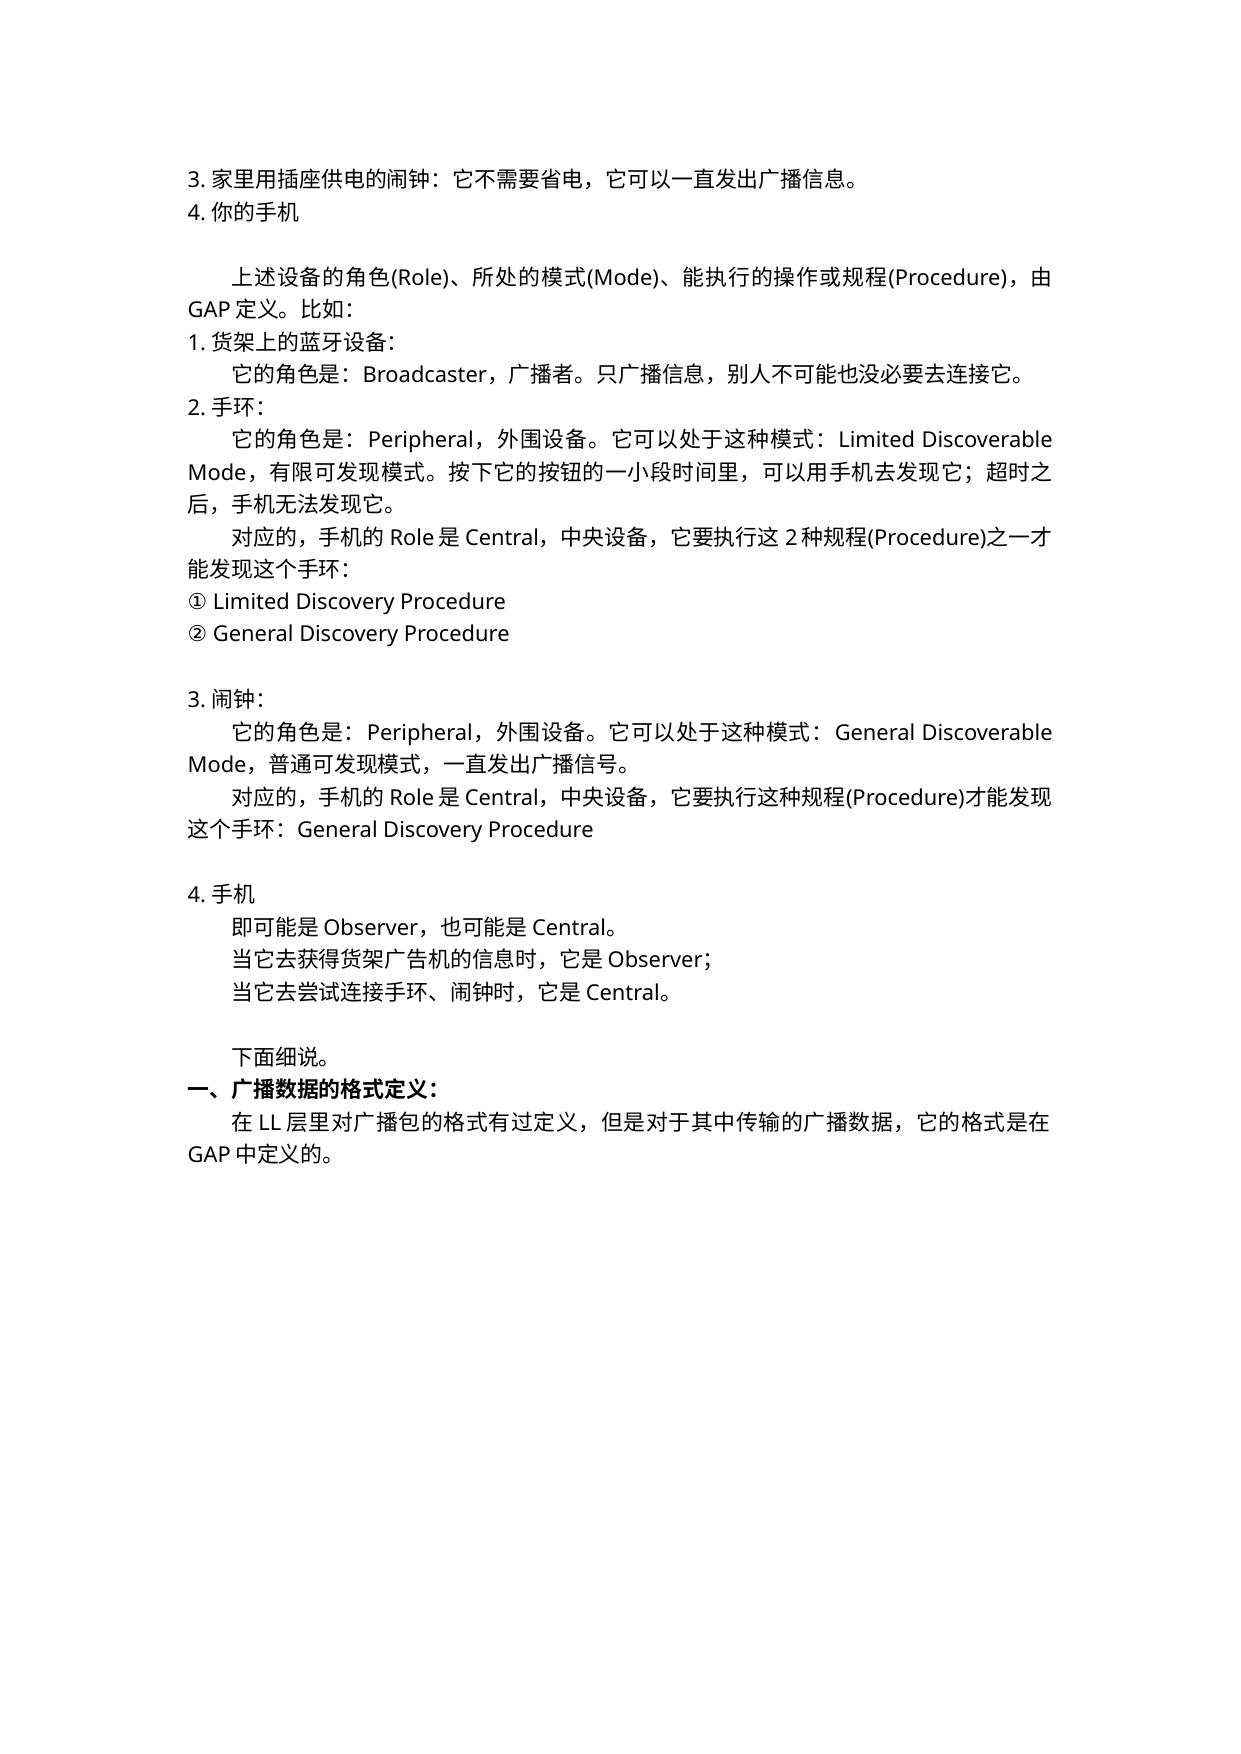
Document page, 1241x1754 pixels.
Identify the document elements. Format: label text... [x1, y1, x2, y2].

text 它的角色是：Broadcaster，广播者。只广播信息，别人不可能也没必要去连接它。 [187, 357, 1053, 389]
text 即可能是Observer，也可能是Central。 [187, 909, 1053, 942]
text 3. 家里用插座供电的闹钟：它不需要省电，它可以一直发出广播信息。 [187, 162, 1053, 194]
text 当它去获得货架广告机的信息时，它是Observer； [187, 942, 1053, 974]
text ② General Discovery Procedure [187, 617, 1053, 649]
text 2. 手环： [187, 389, 1053, 422]
text 它的角色是：Peripheral，外围设备。它可以处于这种模式：Limited Discoverable Mode，有限可发现模式。按下它的按钮的一小段时间里，可以用手机去发现它；超时之后，手机无法发现它。 [187, 422, 1053, 519]
text ① Limited Discovery Procedure [187, 584, 1053, 617]
text 对应的，手机的Role是Central，中央设备，它要执行这2种规程(Procedure)之一才能发现这个手环： [187, 519, 1053, 584]
text 1. 货架上的蓝牙设备： [187, 324, 1053, 357]
text 它的角色是：Peripheral，外围设备。它可以处于这种模式：General Discoverable Mode，普通可发现模式，一直发出广播信号。 [187, 714, 1053, 779]
text 一、广播数据的格式定义： [187, 1072, 1053, 1104]
text 4. 你的手机 [187, 194, 1053, 227]
text 4. 手机 [187, 877, 1053, 909]
text 对应的，手机的Role是Central，中央设备，它要执行这种规程(Procedure)才能发现这个手环：General Discovery Procedure [187, 779, 1053, 844]
text 在LL层里对广播包的格式有过定义，但是对于其中传输的广播数据，它的格式是在GAP中定义的。 [187, 1104, 1053, 1169]
text 下面细说。 [187, 1039, 1053, 1072]
text 3. 闹钟： [187, 682, 1053, 714]
text 当它去尝试连接手环、闹钟时，它是Central。 [187, 974, 1053, 1007]
text 上述设备的角色(Role)、所处的模式(Mode)、能执行的操作或规程(Procedure)，由GAP定义。比如： [187, 259, 1053, 324]
